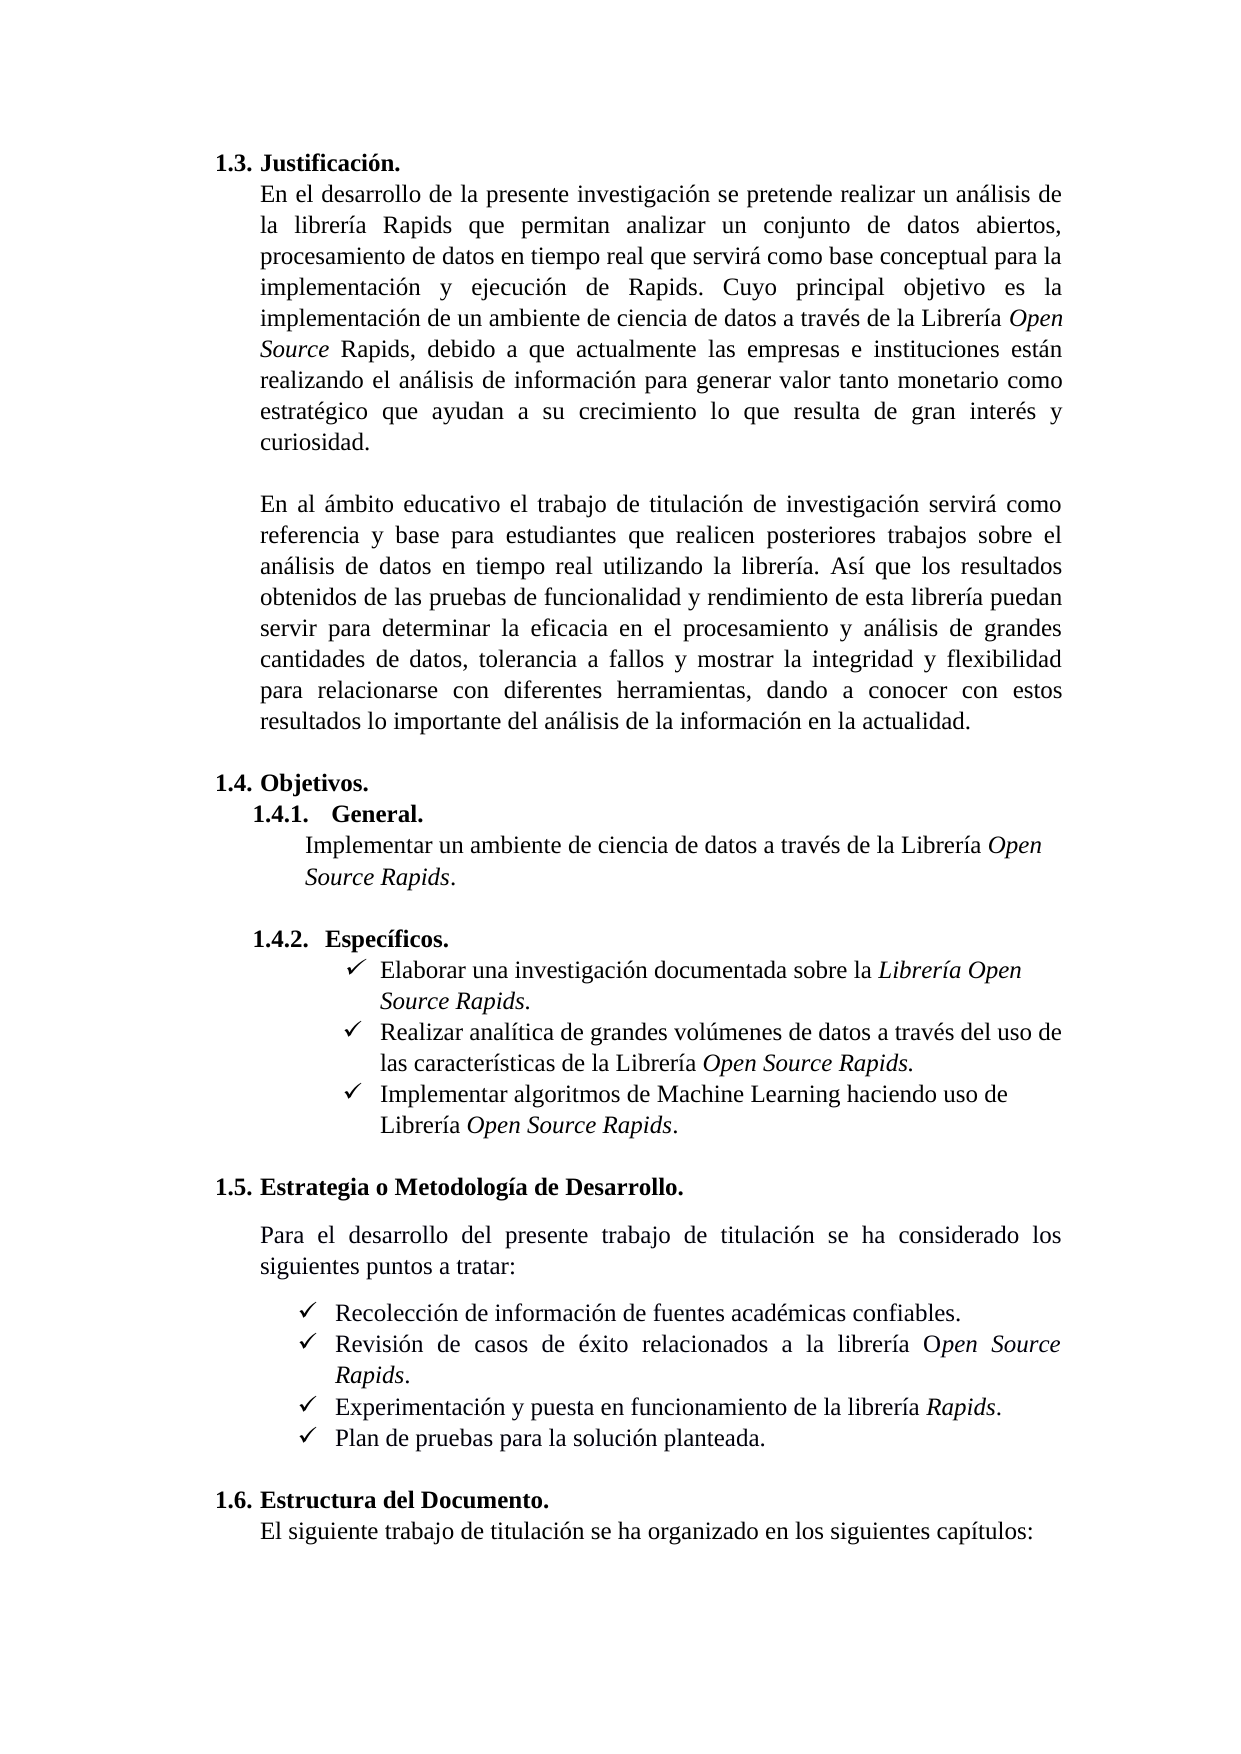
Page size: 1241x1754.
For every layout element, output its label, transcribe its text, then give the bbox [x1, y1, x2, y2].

list Experimentación y puesta en funcionamiento de la librería Rapids. [297, 1392, 1063, 1420]
list En el desarrollo de la presente investigación se pretende realizar un análisis de la librería Rapids que permitan analizar un conjunto de datos abiertos, procesamiento de datos en tiempo real que servirá como base conceptual para la implementación y ejecución de Rapids. Cuyo principal objetivo es la implementación de un ambiente de ciencia de datos a través de la Librería Open Source Rapids, debido a que actualmente las empresas e instituciones están realizando el análisis de información para generar valor tanto monetario como estratégico que ayudan a su crecimiento lo que resulta de gran interés y curiosidad. [260, 179, 1063, 456]
list El siguiente trabajo de titulación se ha organizado en los siguientes capítulos: [260, 1516, 1063, 1544]
list Implementar algoritmos de Machine Learning haciendo uso de Librería Open Source Rapids. [342, 1079, 1063, 1139]
list Objetivos. [215, 768, 1063, 797]
list Implementar un ambiente de ciencia de datos a través de la Librería Open Source Rapids. [305, 831, 1063, 890]
text Para el desarrollo del presente trabajo de titulación se ha considerado los siguientes puntos a tratar: [260, 1220, 1063, 1279]
list Plan de pruebas para la solución planteada. [297, 1423, 1063, 1451]
list Estrategia o Metodología de Desarrollo. [215, 1172, 1063, 1201]
list Justificación. [215, 148, 1063, 176]
list Revisión de casos de éxito relacionados a la librería Open Source Rapids. [297, 1329, 1063, 1389]
list General. [252, 799, 1063, 828]
list En al ámbito educativo el trabajo de titulación de investigación servirá como referencia y base para estudiantes que realicen posteriores trabajos sobre el análisis de datos en tiempo real utilizando la librería. Así que los resultados obtenidos de las pruebas de funcionalidad y rendimiento de esta librería puedan servir para determinar la eficacia en el procesamiento y análisis de grandes cantidades de datos, tolerancia a fallos y mostrar la integridad y flexibilidad para relacionarse con diferentes herramientas, dando a conocer con estos resultados lo importante del análisis de la información en la actualidad. [260, 489, 1063, 735]
list Específicos. [252, 924, 1063, 952]
list Elaborar una investigación documentada sobre la Librería Open Source Rapids. [342, 955, 1063, 1014]
list Estructura del Documento. [215, 1485, 1063, 1513]
list Realizar analítica de grandes volúmenes de datos a través del uso de las características de la Librería Open Source Rapids. [342, 1017, 1063, 1077]
list Recolección de información de fuentes académicas confiables. [297, 1298, 1063, 1327]
